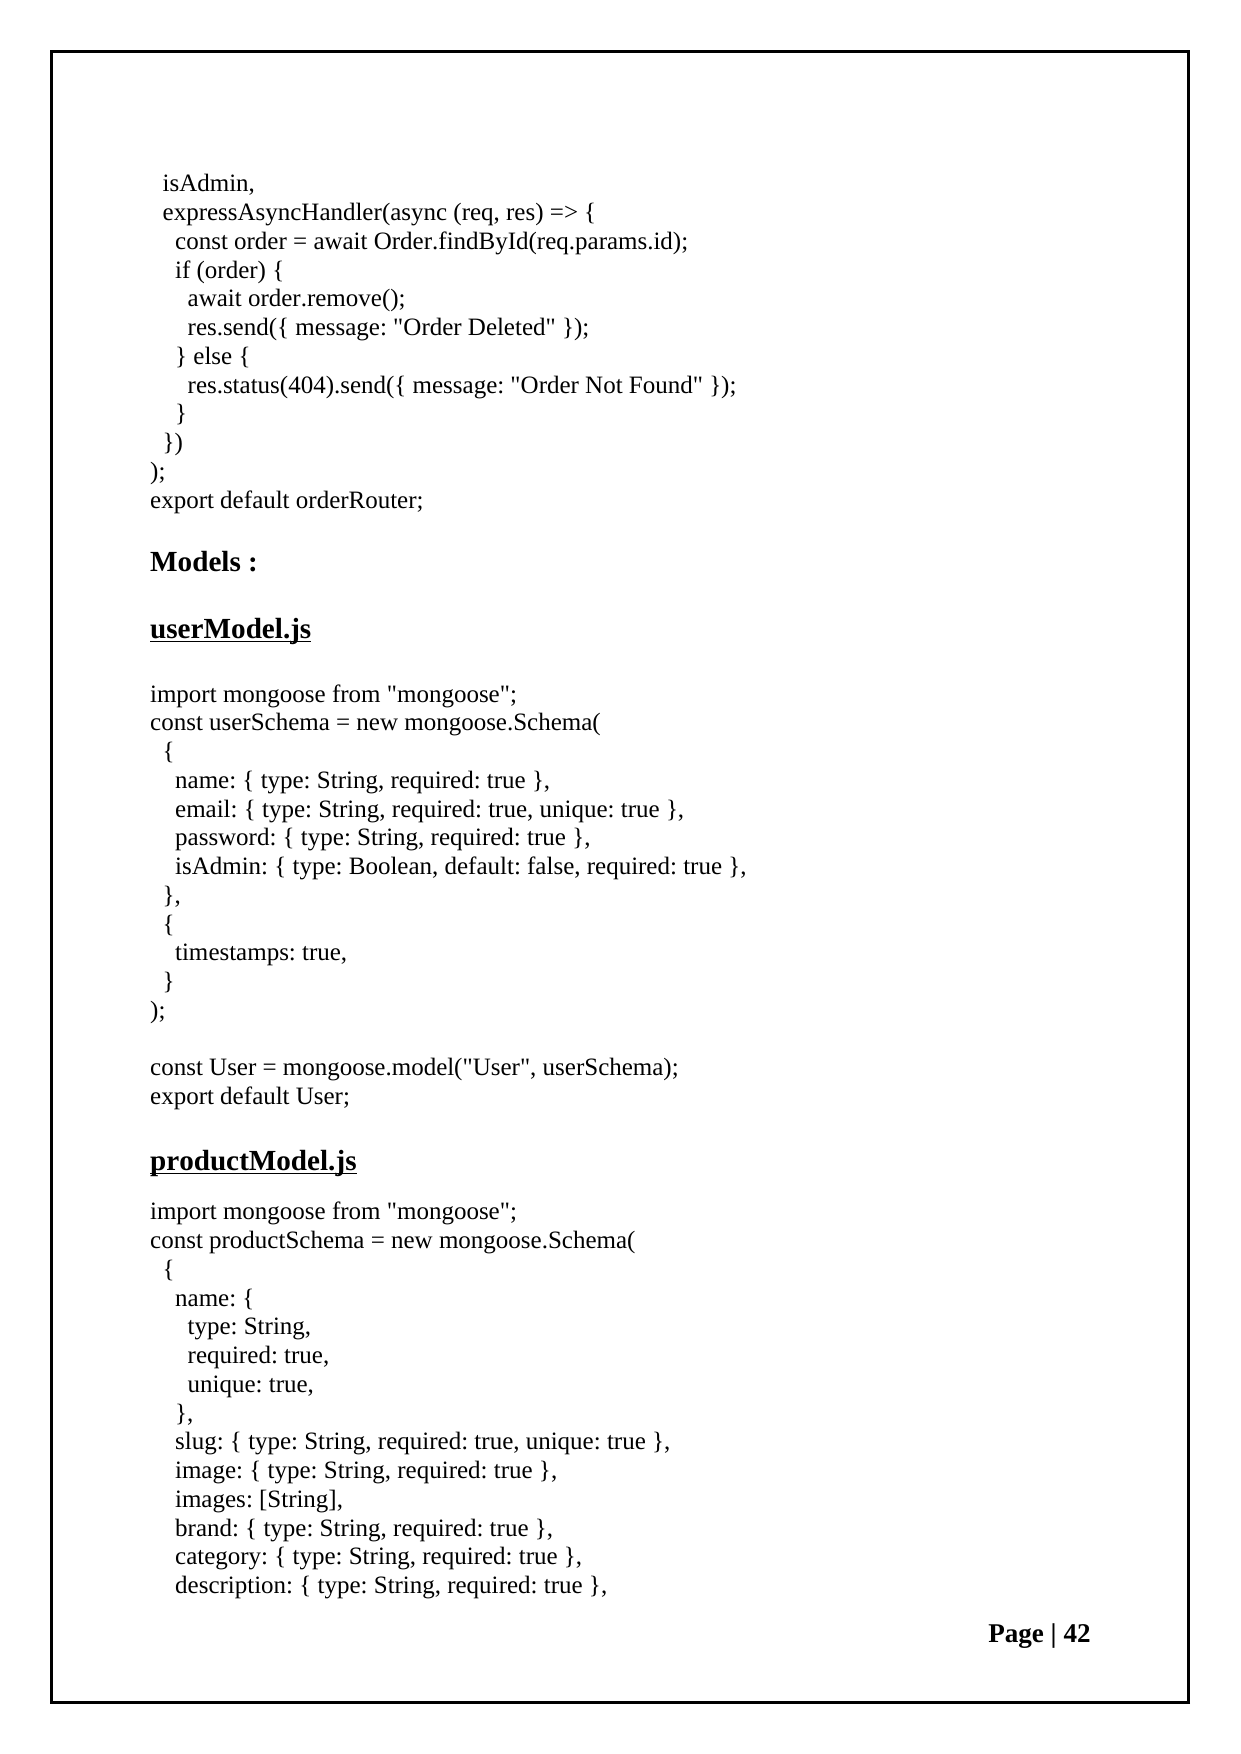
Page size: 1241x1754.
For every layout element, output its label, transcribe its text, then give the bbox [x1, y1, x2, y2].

text isAdmin, [150, 168, 1090, 197]
text const User = mongoose.model("User", userSchema); [150, 1052, 1090, 1081]
text }) [150, 427, 1090, 456]
text } else { [150, 341, 1090, 370]
text await order.remove(); [150, 283, 1090, 312]
text res.status(404).send({ message: "Order Not Found" }); [150, 370, 1090, 398]
text email: { type: String, required: true, unique: true }, [150, 794, 1090, 822]
text images: [String], [150, 1484, 1090, 1513]
text export default User; [150, 1081, 1090, 1110]
text } [150, 966, 1090, 995]
text res.send({ message: "Order Deleted" }); [150, 312, 1090, 341]
text import mongoose from "mongoose"; [150, 679, 1090, 707]
text { [150, 736, 1090, 765]
text const order = await Order.findById(req.params.id); [150, 226, 1090, 255]
text brand: { type: String, required: true }, [150, 1513, 1090, 1541]
text name: { type: String, required: true }, [150, 765, 1090, 794]
text slug: { type: String, required: true, unique: true }, [150, 1426, 1090, 1455]
text { [150, 1254, 1090, 1283]
text export default orderRouter; [150, 485, 1090, 513]
text }, [150, 880, 1090, 909]
text Models : [150, 544, 1090, 578]
text const productSchema = new mongoose.Schema( [150, 1225, 1090, 1254]
text isAdmin: { type: Boolean, default: false, required: true }, [150, 851, 1090, 880]
text category: { type: String, required: true }, [150, 1541, 1090, 1570]
text unique: true, [150, 1369, 1090, 1398]
text } [150, 398, 1090, 427]
text expressAsyncHandler(async (req, res) => { [150, 197, 1090, 226]
text ); [150, 456, 1090, 485]
text { [150, 909, 1090, 937]
text if (order) { [150, 255, 1090, 283]
text image: { type: String, required: true }, [150, 1455, 1090, 1484]
text type: String, [150, 1311, 1090, 1340]
text description: { type: String, required: true }, [150, 1570, 1090, 1599]
text ); [150, 995, 1090, 1024]
text }, [150, 1398, 1090, 1426]
text import mongoose from "mongoose"; [150, 1196, 1090, 1225]
text productModel.js [150, 1143, 1090, 1177]
text timestamps: true, [150, 937, 1090, 966]
text name: { [150, 1283, 1090, 1311]
text password: { type: String, required: true }, [150, 822, 1090, 851]
text const userSchema = new mongoose.Schema( [150, 707, 1090, 736]
text userModel.js [150, 612, 1090, 645]
text required: true, [150, 1340, 1090, 1369]
